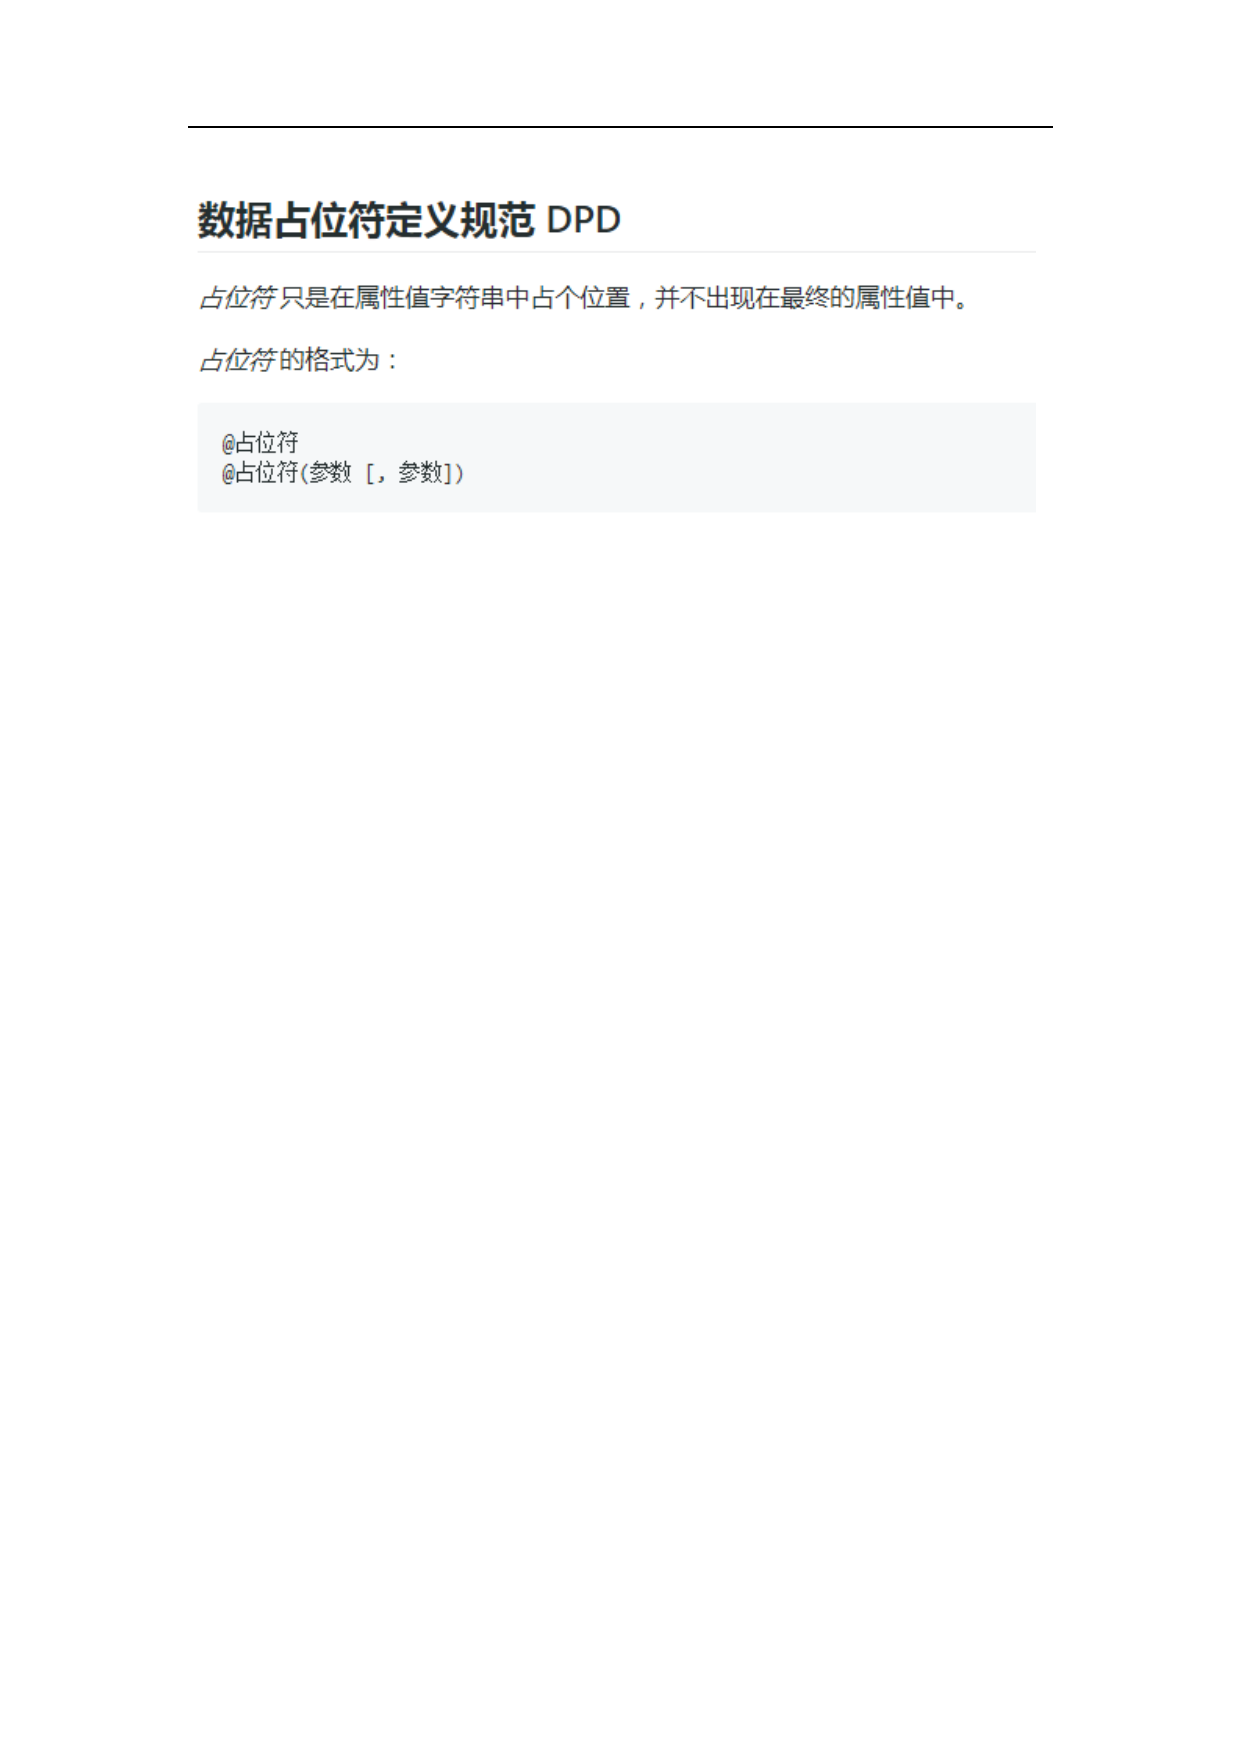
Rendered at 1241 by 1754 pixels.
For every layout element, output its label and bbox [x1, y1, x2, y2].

picture [187, 156, 1036, 522]
